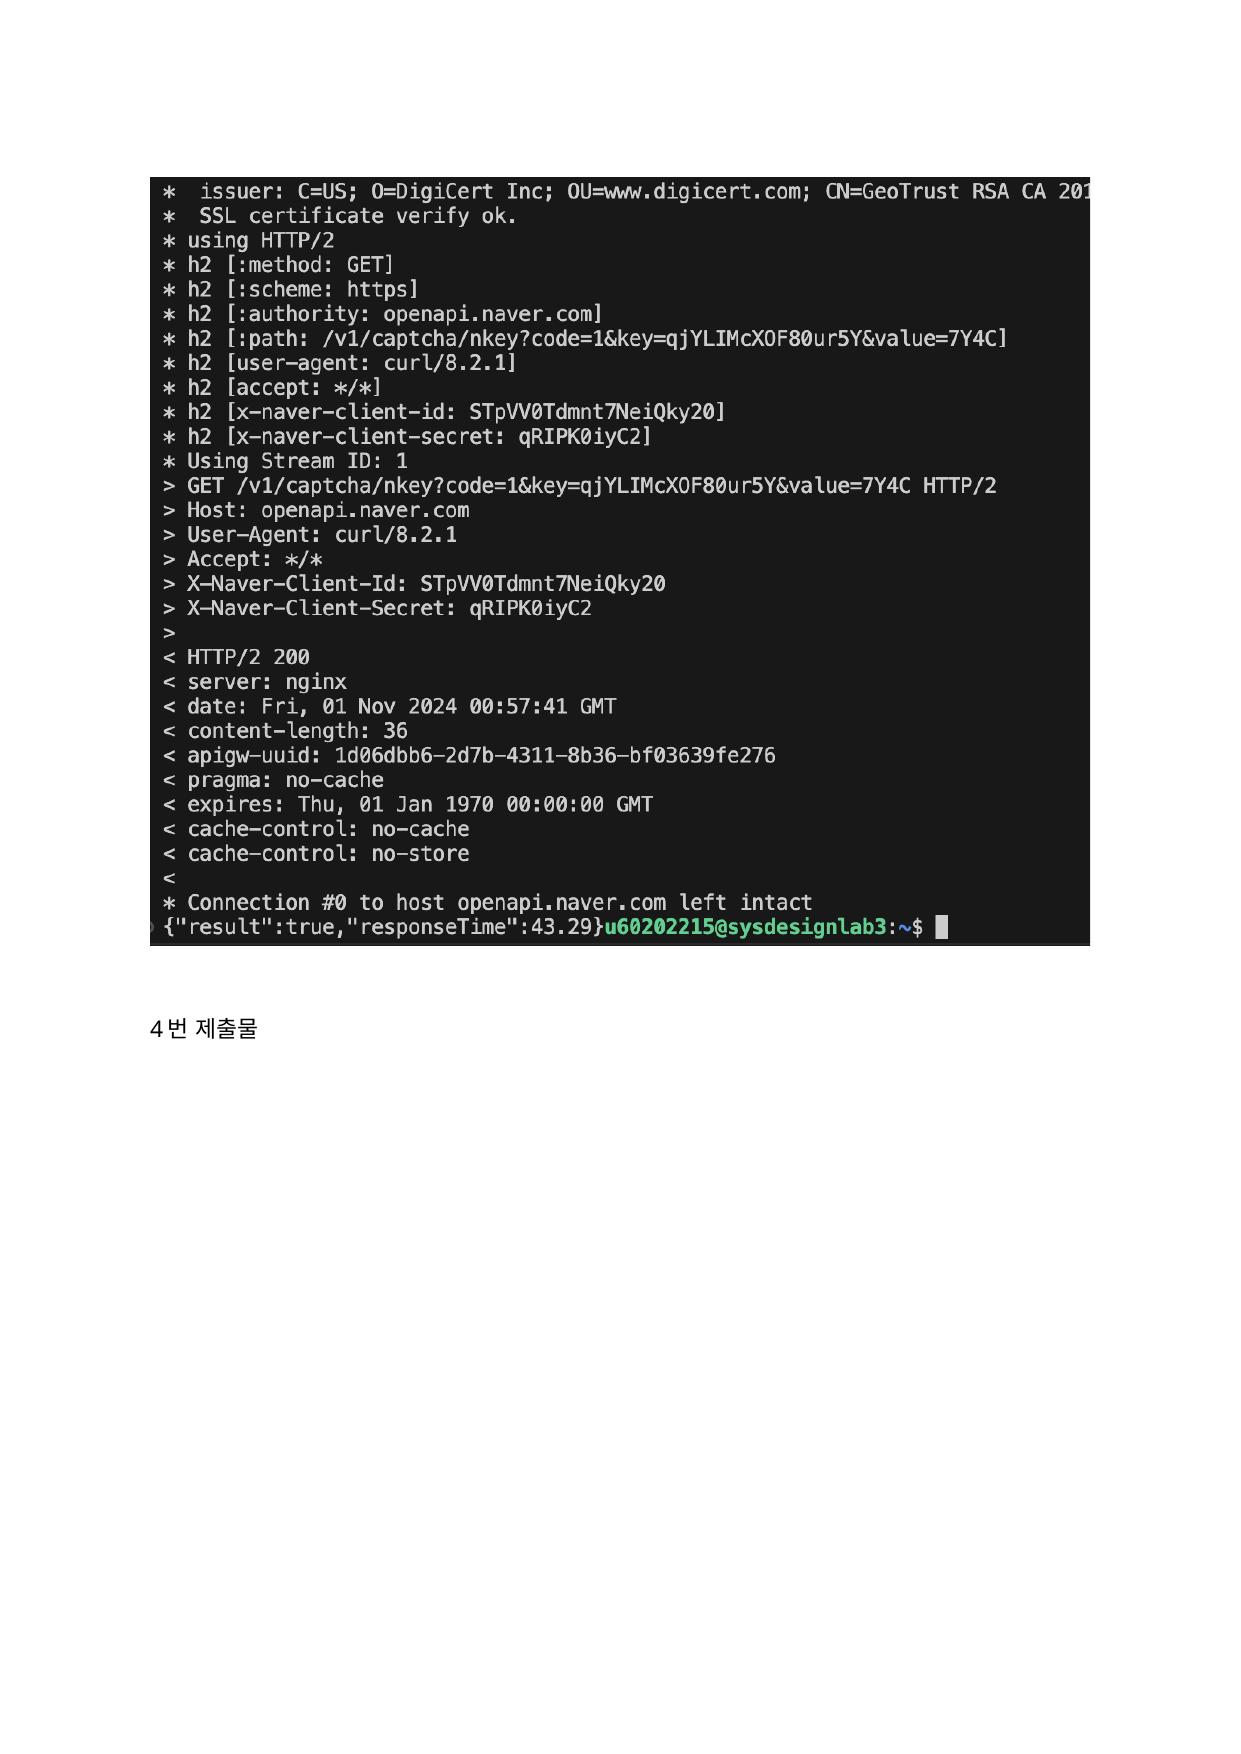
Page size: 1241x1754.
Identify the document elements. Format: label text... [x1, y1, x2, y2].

text 4번 제출물 [150, 1010, 1090, 1044]
picture [150, 177, 1091, 946]
